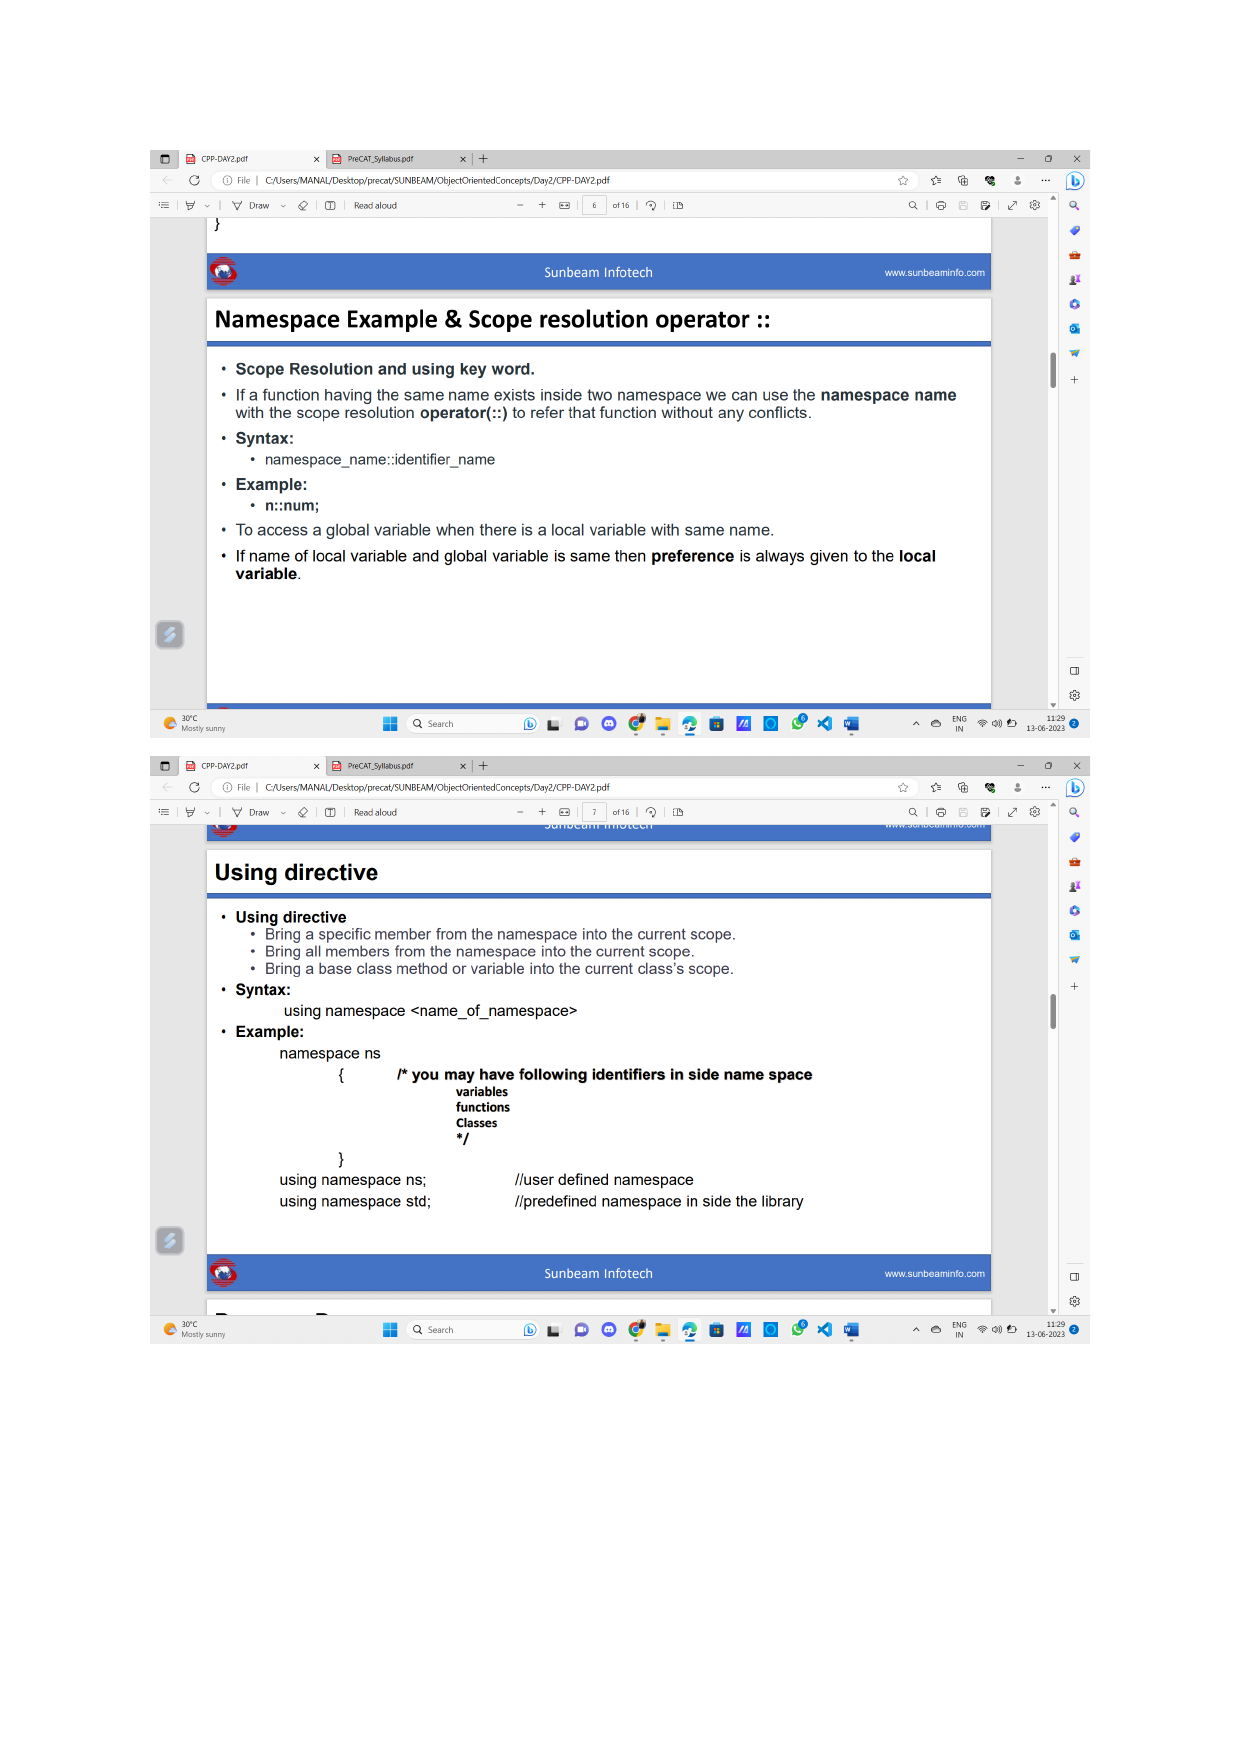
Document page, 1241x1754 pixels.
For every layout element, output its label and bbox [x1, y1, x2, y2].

picture [150, 150, 1091, 738]
picture [150, 756, 1091, 1344]
